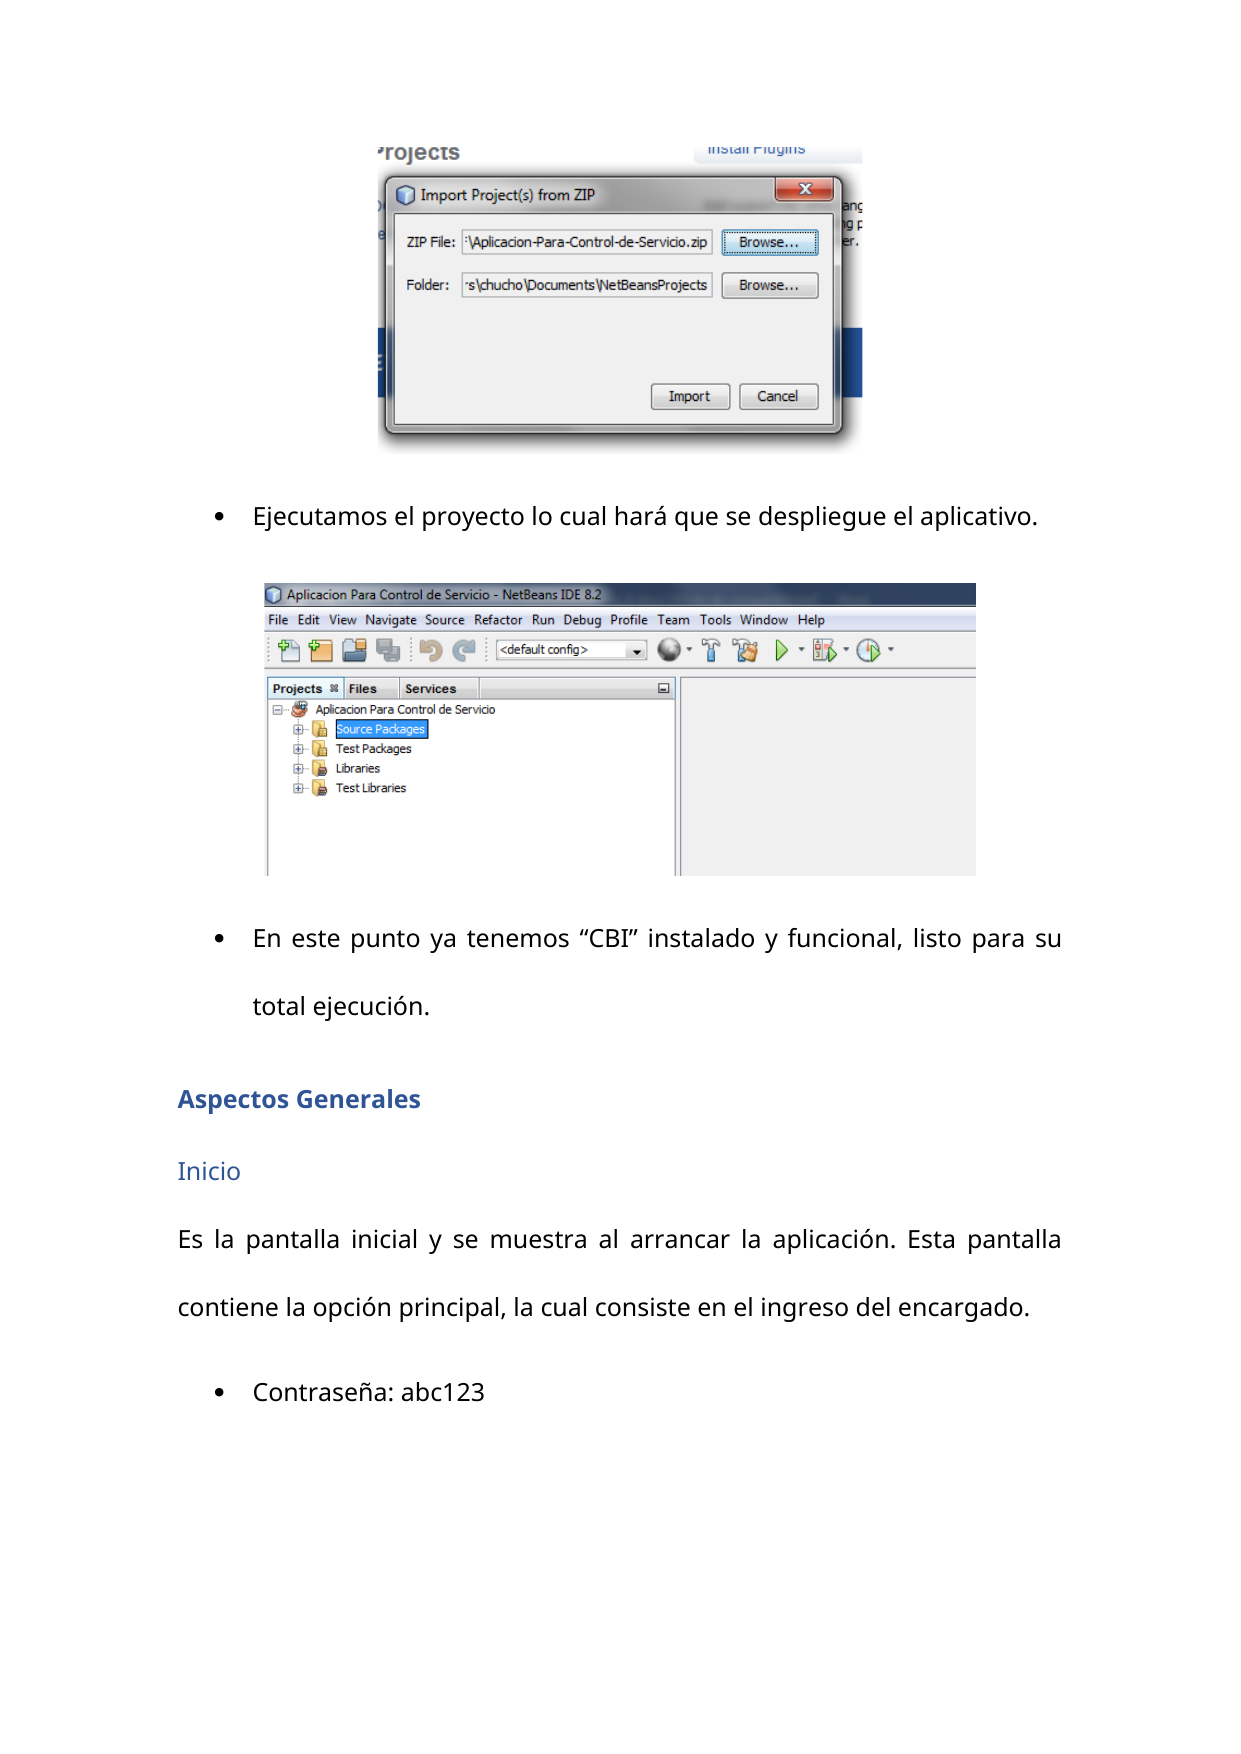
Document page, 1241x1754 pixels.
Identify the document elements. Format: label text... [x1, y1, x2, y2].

list Ejecutamos el proyecto lo cual hará que se despliegue el aplicativo. [215, 499, 1063, 533]
subtitle Aspectos Generales [177, 1082, 1063, 1116]
list En este punto ya tenemos “CBI” instalado y funcional, listo para su total ejecución. [215, 920, 1063, 1022]
picture [264, 583, 976, 876]
subtitle Inicio [177, 1154, 1063, 1188]
text Es la pantalla inicial y se muestra al arrancar la aplicación. Esta pantalla contiene la opción principal, la cual consiste en el ingreso del encargado. [177, 1222, 1063, 1324]
picture [377, 147, 863, 454]
list Contraseña: abc123 [215, 1375, 1063, 1409]
